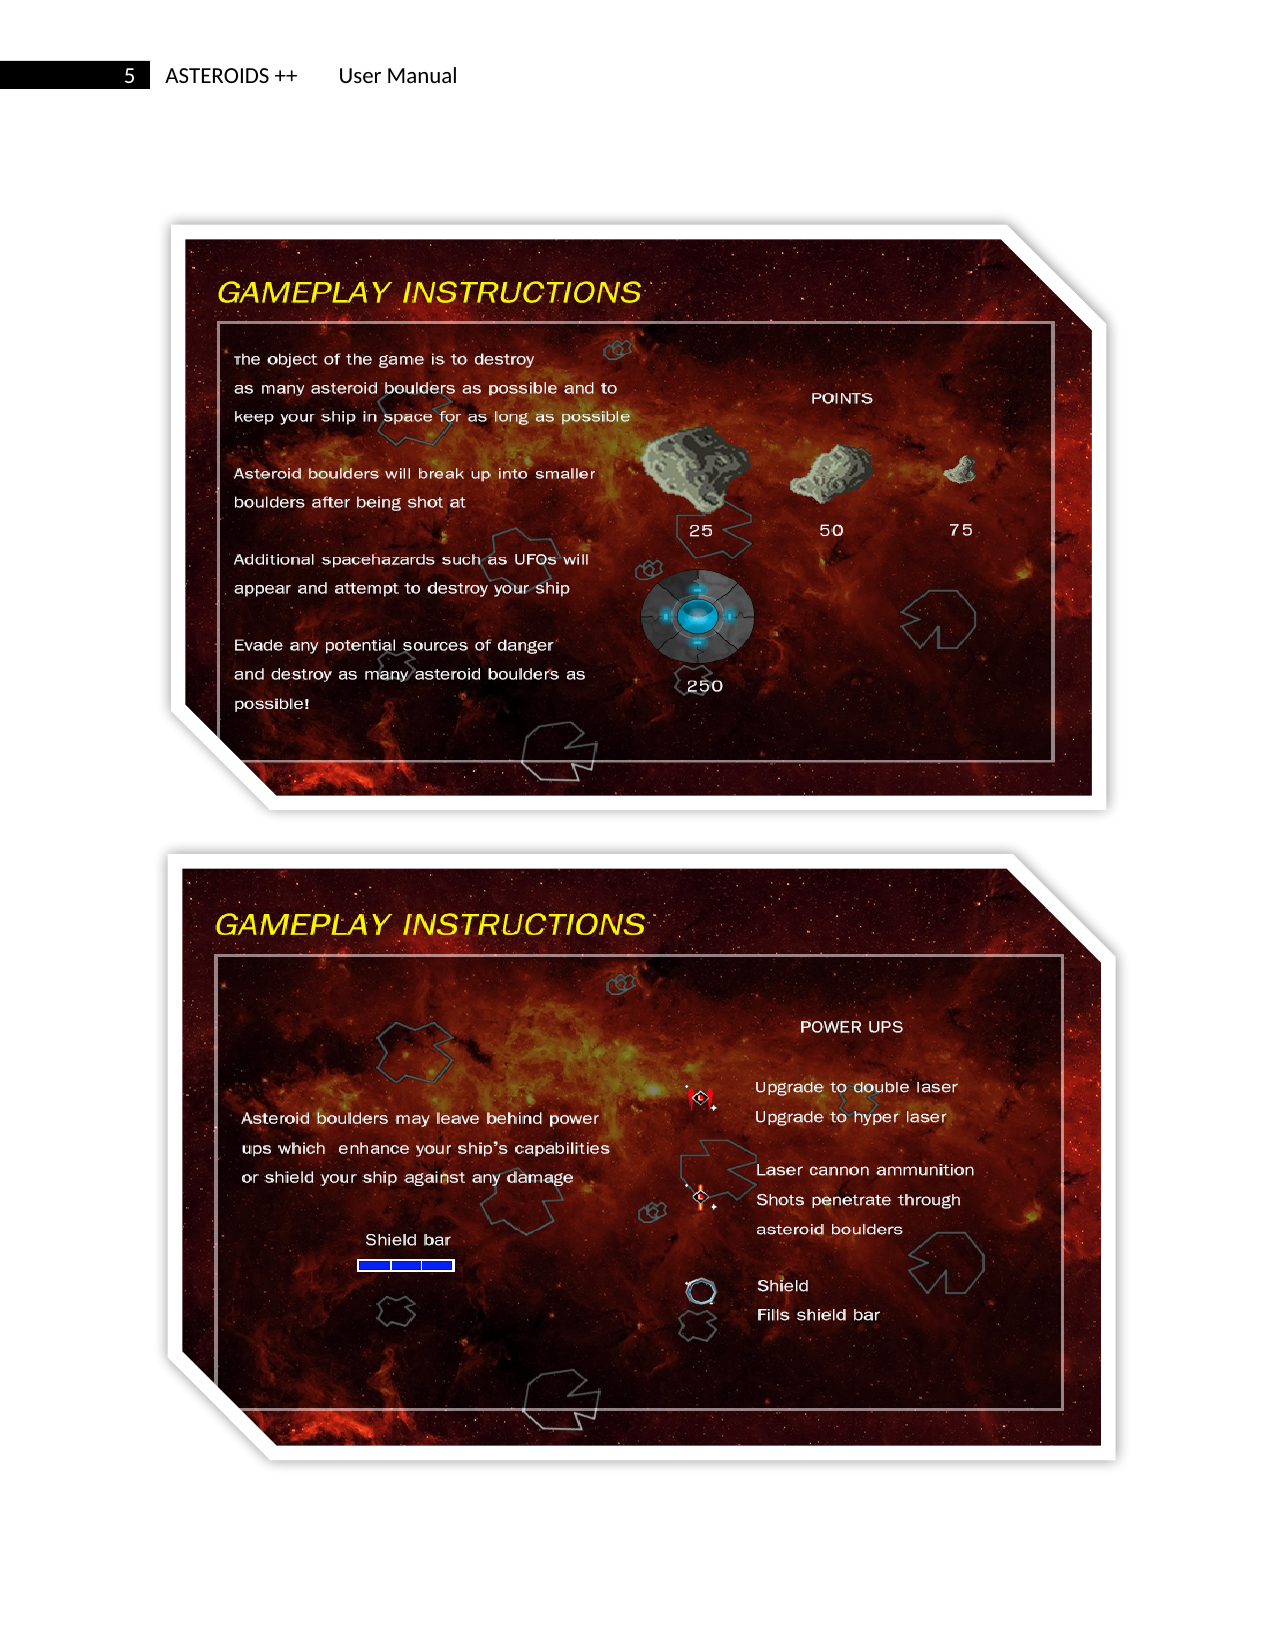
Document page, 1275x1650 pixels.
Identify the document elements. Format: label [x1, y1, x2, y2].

picture [183, 869, 1101, 1445]
picture [186, 240, 1091, 795]
